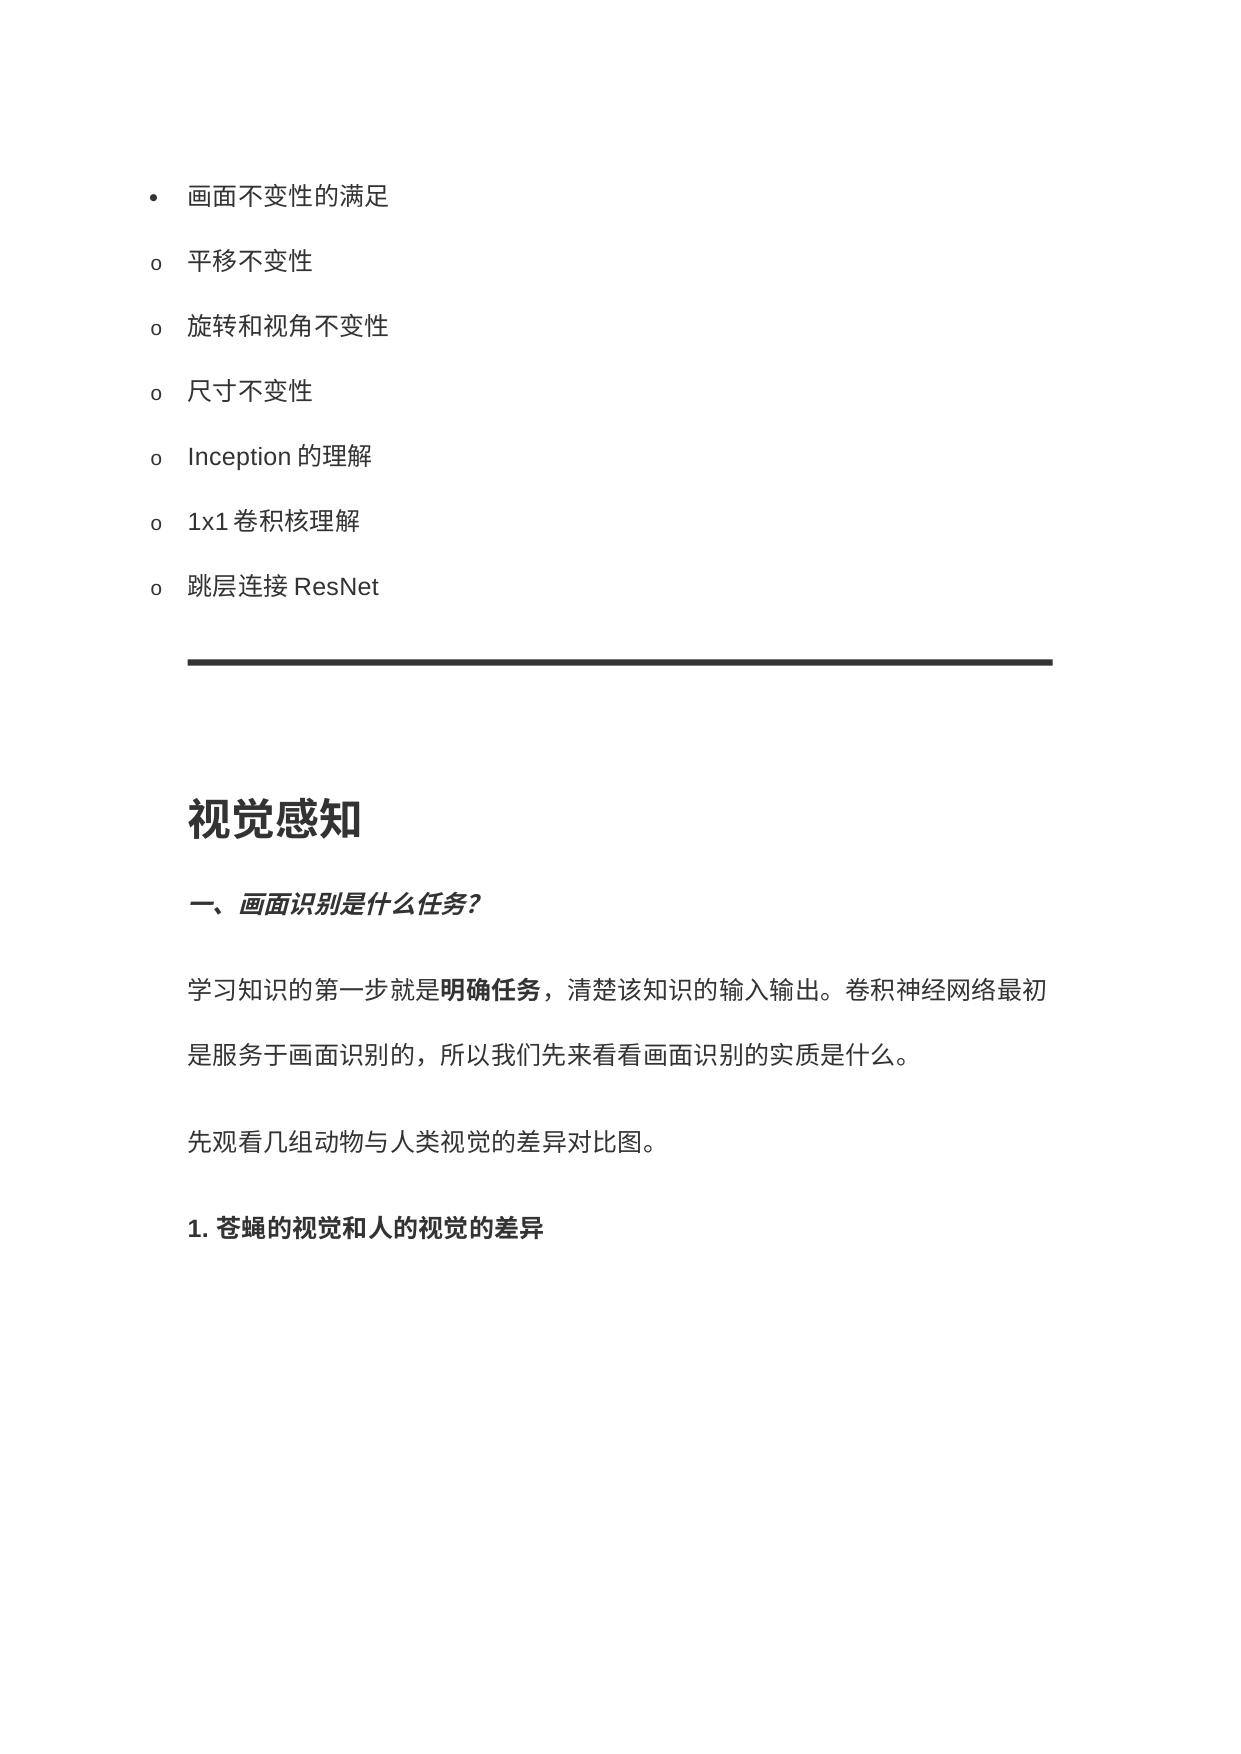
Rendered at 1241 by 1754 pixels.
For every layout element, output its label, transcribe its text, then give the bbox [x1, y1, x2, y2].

list 尺寸不变性 [150, 357, 1053, 422]
text 先观看几组动物与人类视觉的差异对比图。 [187, 1108, 1053, 1173]
list 1x1卷积核理解 [150, 487, 1053, 552]
list 跳层连接ResNet [150, 552, 1053, 617]
text 一、画面识别是什么任务？ [187, 870, 1053, 935]
text 1. 苍蝇的视觉和人的视觉的差异 [187, 1194, 1053, 1259]
list 旋转和视角不变性 [150, 292, 1053, 357]
list Inception的理解 [150, 422, 1053, 487]
list 画面不变性的满足 [150, 162, 1053, 227]
subtitle 视觉感知 [187, 784, 1053, 849]
list 平移不变性 [150, 227, 1053, 292]
text 学习知识的第一步就是明确任务，清楚该知识的输入输出。卷积神经网络最初是服务于画面识别的，所以我们先来看看画面识别的实质是什么。 [187, 956, 1053, 1086]
